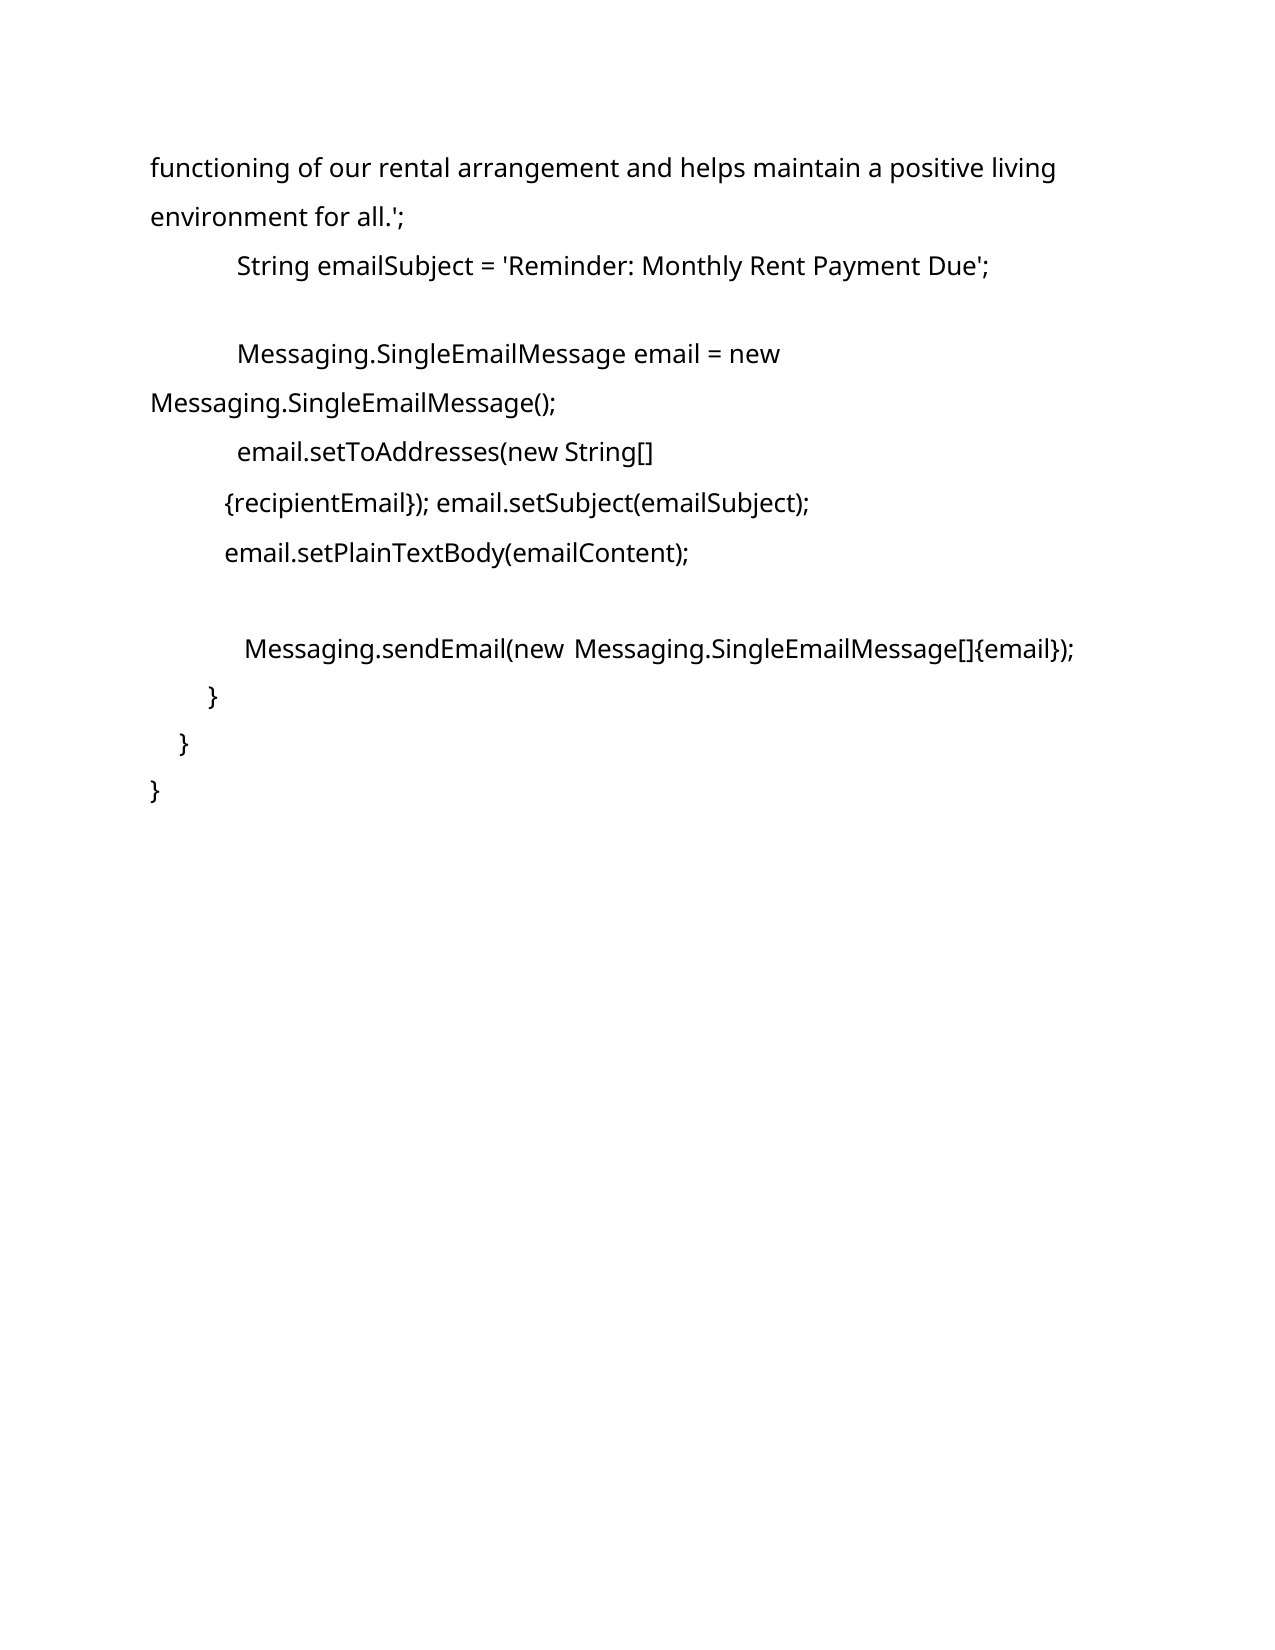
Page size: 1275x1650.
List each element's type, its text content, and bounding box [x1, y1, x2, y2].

text } [179, 725, 1200, 760]
text email.setToAddresses(new String[]{recipientEmail}); email.setSubject(emailSubject); email.setPlainTextBody(emailContent); [224, 434, 833, 570]
text String emailSubject = 'Reminder: Monthly Rent Payment Due'; [237, 248, 1200, 283]
text } [208, 678, 1200, 713]
text Messaging.sendEmail(new Messaging.SingleEmailMessage[]{email}); [244, 631, 1200, 667]
text } [150, 772, 1200, 807]
text functioning of our rental arrangement and helps maintain a positive living environment for all.'; [150, 150, 1122, 234]
text Messaging.SingleEmailMessage email = new Messaging.SingleEmailMessage(); [150, 336, 1122, 421]
